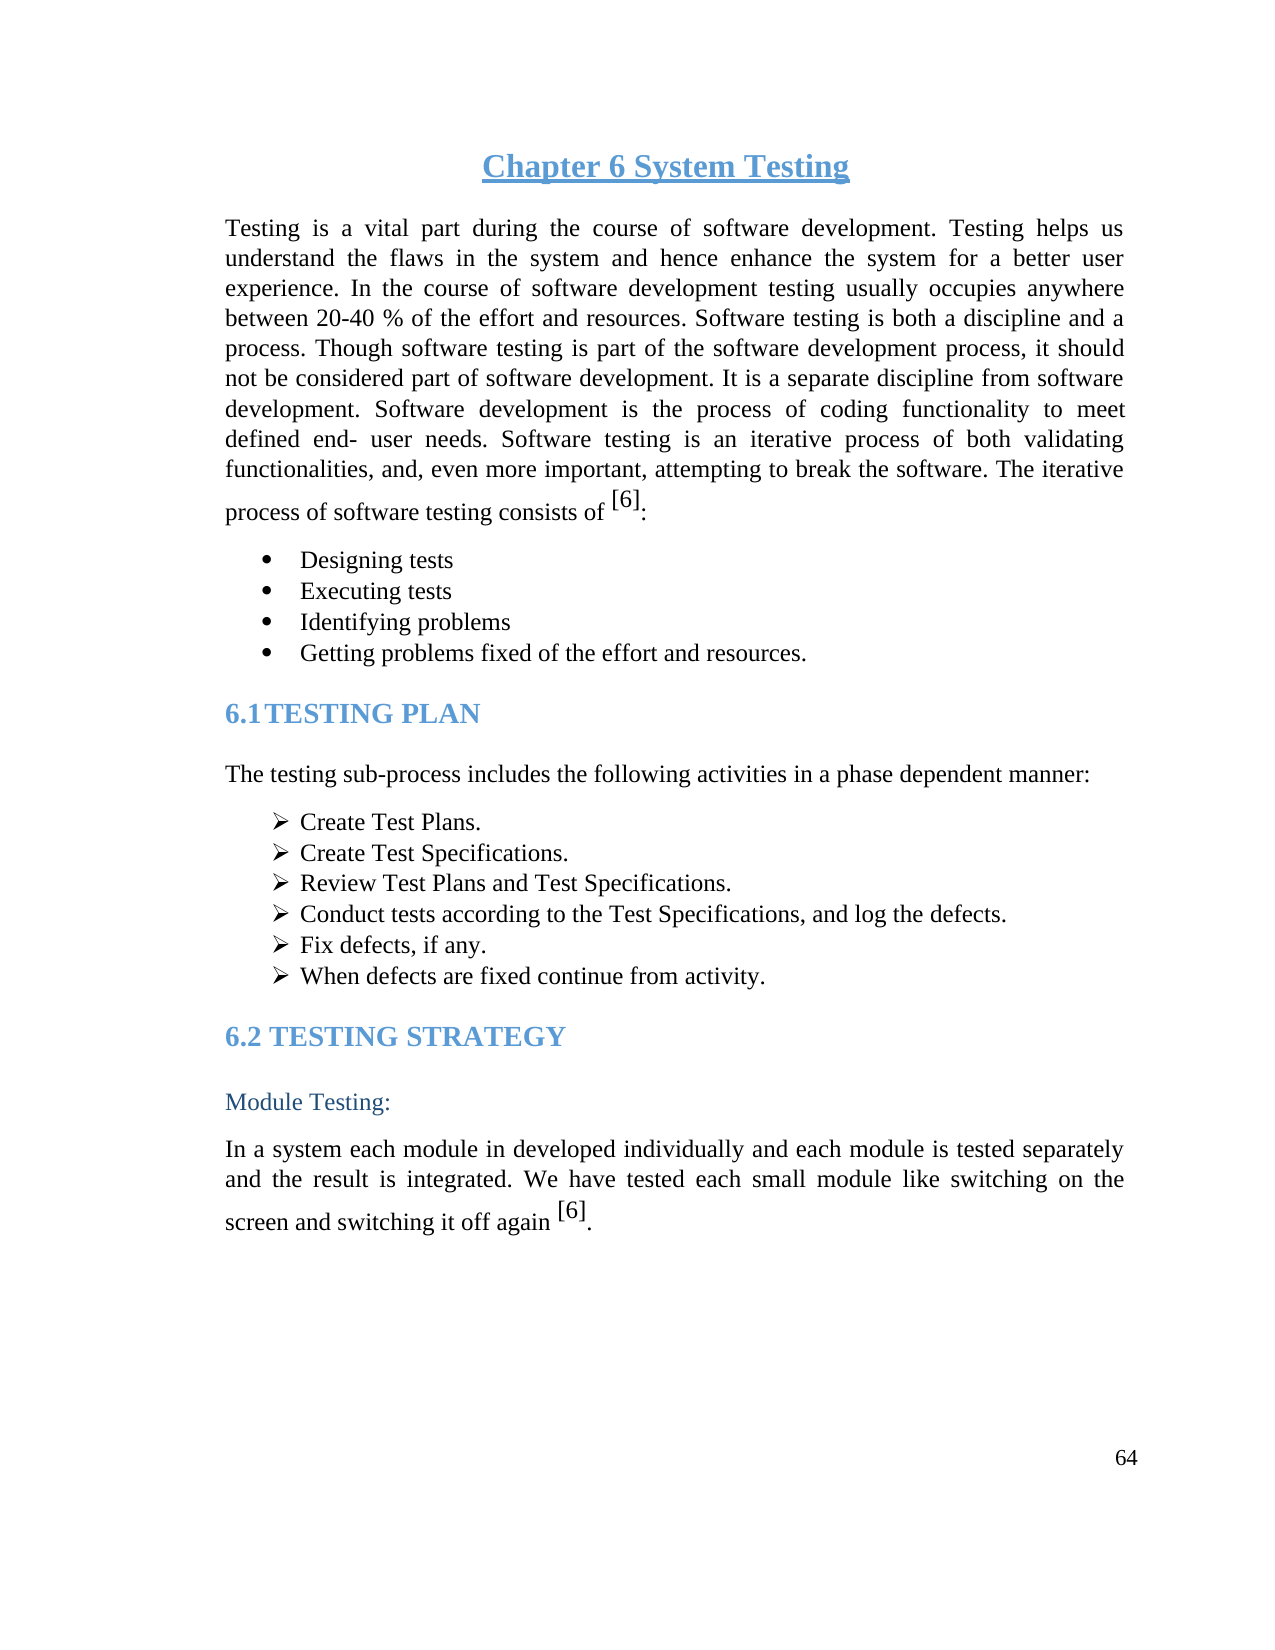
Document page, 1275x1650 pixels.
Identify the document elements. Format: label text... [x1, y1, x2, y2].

list Review Test Plans and Test Specifications. [271, 868, 1137, 897]
list Fix defects, if any. [271, 930, 1137, 959]
list Create Test Specifications. [271, 838, 1137, 866]
subtitle TESTING PLAN [225, 696, 1137, 730]
text Chapter 6 System Testing [372, 146, 959, 184]
subtitle TESTING STRATEGY [225, 1019, 1137, 1053]
list When defects are fixed continue from activity. [271, 961, 1137, 990]
subtitle Module Testing: [225, 1087, 1137, 1115]
text In a system each module in developed individually and each module is tested separately and the result is integrated. We have tested each small module like switching on the screen and switching it off again [6]. [225, 1134, 1125, 1236]
list Create Test Plans. [271, 807, 1137, 836]
list Getting problems fixed of the effort and resources. [262, 638, 1137, 667]
list Executing tests [262, 576, 1137, 605]
list Designing tests [262, 545, 1137, 574]
text The testing sub-process includes the following activities in a phase dependent manner: [225, 759, 1137, 787]
list Conduct tests according to the Test Specifications, and log the defects. [271, 899, 1137, 928]
list Identifying problems [262, 607, 1137, 636]
text Testing is a vital part during the course of software development. Testing helps us understand the flaws in the system and hence enhance the system for a better user experience. In the course of software development testing usually occupies anywhere between 20-40 % of the effort and resources. Software testing is both a discipline and a process. Though software testing is part of the software development process, it should not be considered part of software development. It is a separate discipline from software development. Software development is the process of coding functionality to meet defined end- user needs. Software testing is an iterative process of both validating functionalities, and, even more important, attempting to break the software. The iterative process of software testing consists of [6]: [225, 213, 1125, 525]
